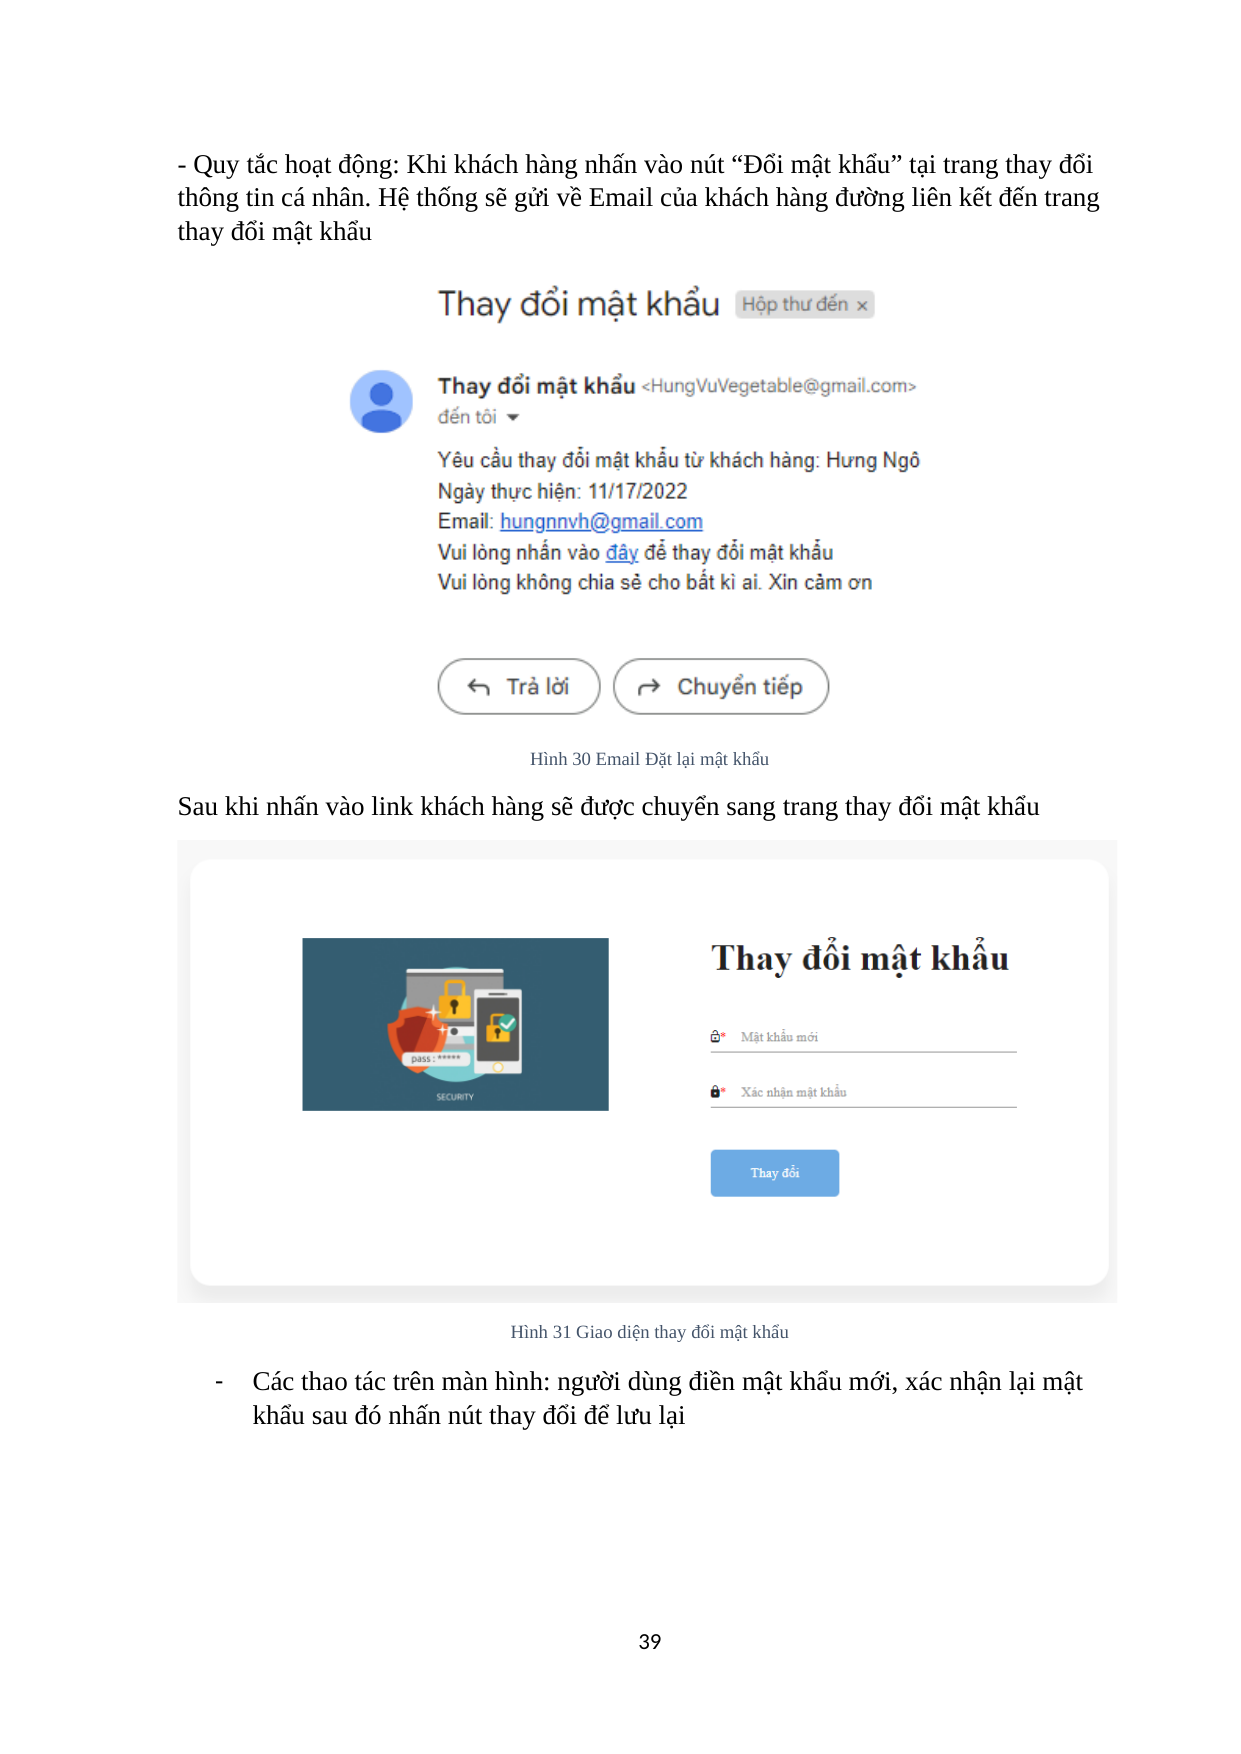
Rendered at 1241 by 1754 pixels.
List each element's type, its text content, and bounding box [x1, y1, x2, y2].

text Hình 31 Giao diện thay đổi mật khẩu [177, 1321, 1122, 1343]
picture [177, 840, 1118, 1303]
text Hình 30 Email Đặt lại mật khẩu [177, 748, 1122, 769]
picture [330, 265, 969, 729]
text - Quy tắc hoạt động: Khi khách hàng nhấn vào nút “Đổi mật khẩu” tại trang thay đổi thông tin cá nhân. Hệ thống sẽ gửi về Email của khách hàng đường liên kết đến trang thay đổi mật khẩu [177, 148, 1122, 246]
text Sau khi nhấn vào link khách hàng sẽ được chuyển sang trang thay đổi mật khẩu [177, 790, 1122, 821]
list Các thao tác trên màn hình: người dùng điền mật khẩu mới, xác nhận lại mật khẩu sau đó nhấn nút thay đổi để lưu lại [215, 1364, 1122, 1430]
